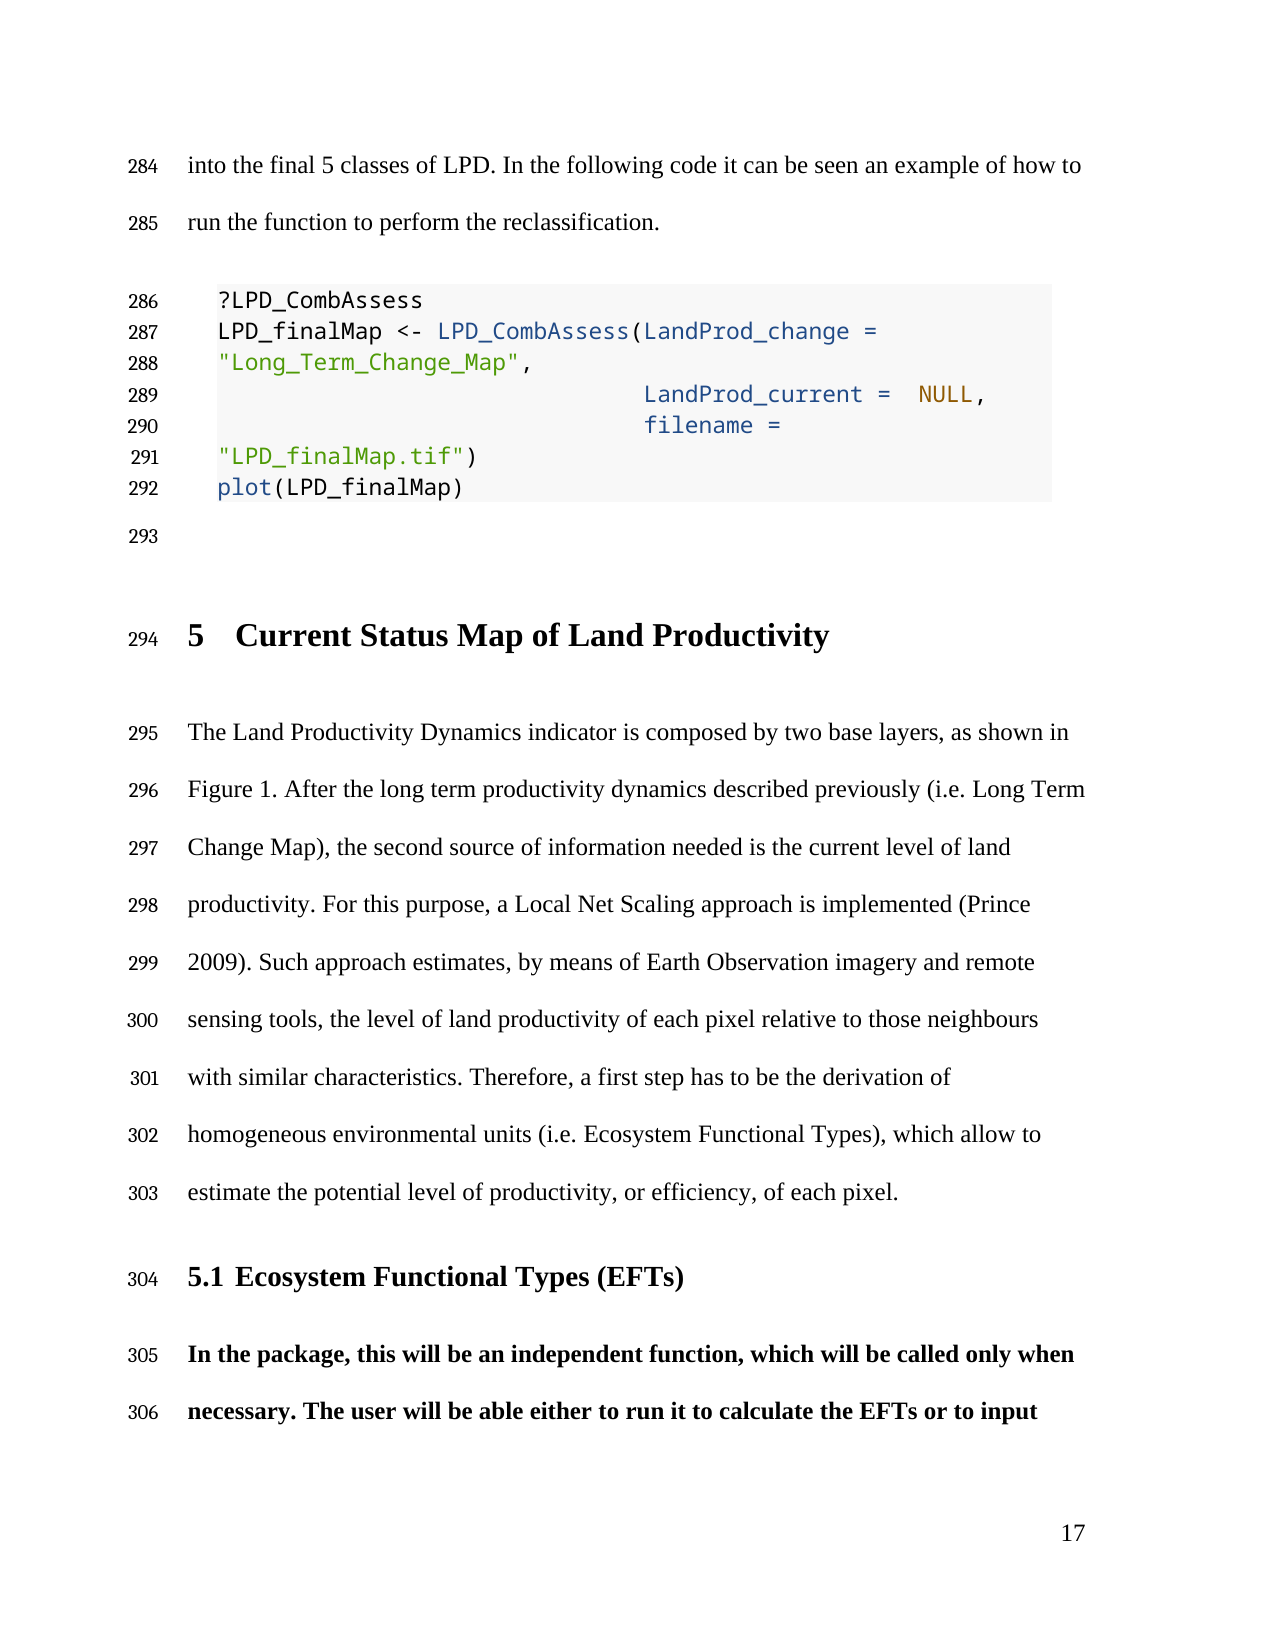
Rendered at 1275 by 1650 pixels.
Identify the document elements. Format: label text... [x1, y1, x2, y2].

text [187, 150, 1087, 236]
text ?LPD_CombAssess LPD_finalMap <- LPD_CombAssess(LandProd_change = "Long_Term_Change_Map", LandProd_current = NULL, filename = "LPD_finalMap.tif") plot(LPD_finalMap) [217, 284, 1052, 502]
subtitle Current Status Map of Land Productivity [187, 615, 1087, 653]
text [187, 1339, 1087, 1425]
subtitle Ecosystem Functional Types (EFTs) [187, 1259, 1087, 1293]
text The Land Productivity Dynamics indicator is composed by two base layers, as shown in Figure 1. After the long term productivity dynamics described previously (i.e. Long Term Change Map), the second source of information needed is the current level of land productivity. For this purpose, a Local Net Scaling approach is implemented (Prince 2009). Such approach estimates, by means of Earth Observation imagery and remote sensing tools, the level of land productivity of each pixel relative to those neighbours with similar characteristics. Therefore, a first step has to be the derivation of homogeneous environmental units (i.e. Ecosystem Functional Types), which allow to estimate the potential level of productivity, or efficiency, of each pixel. [187, 717, 1087, 1206]
